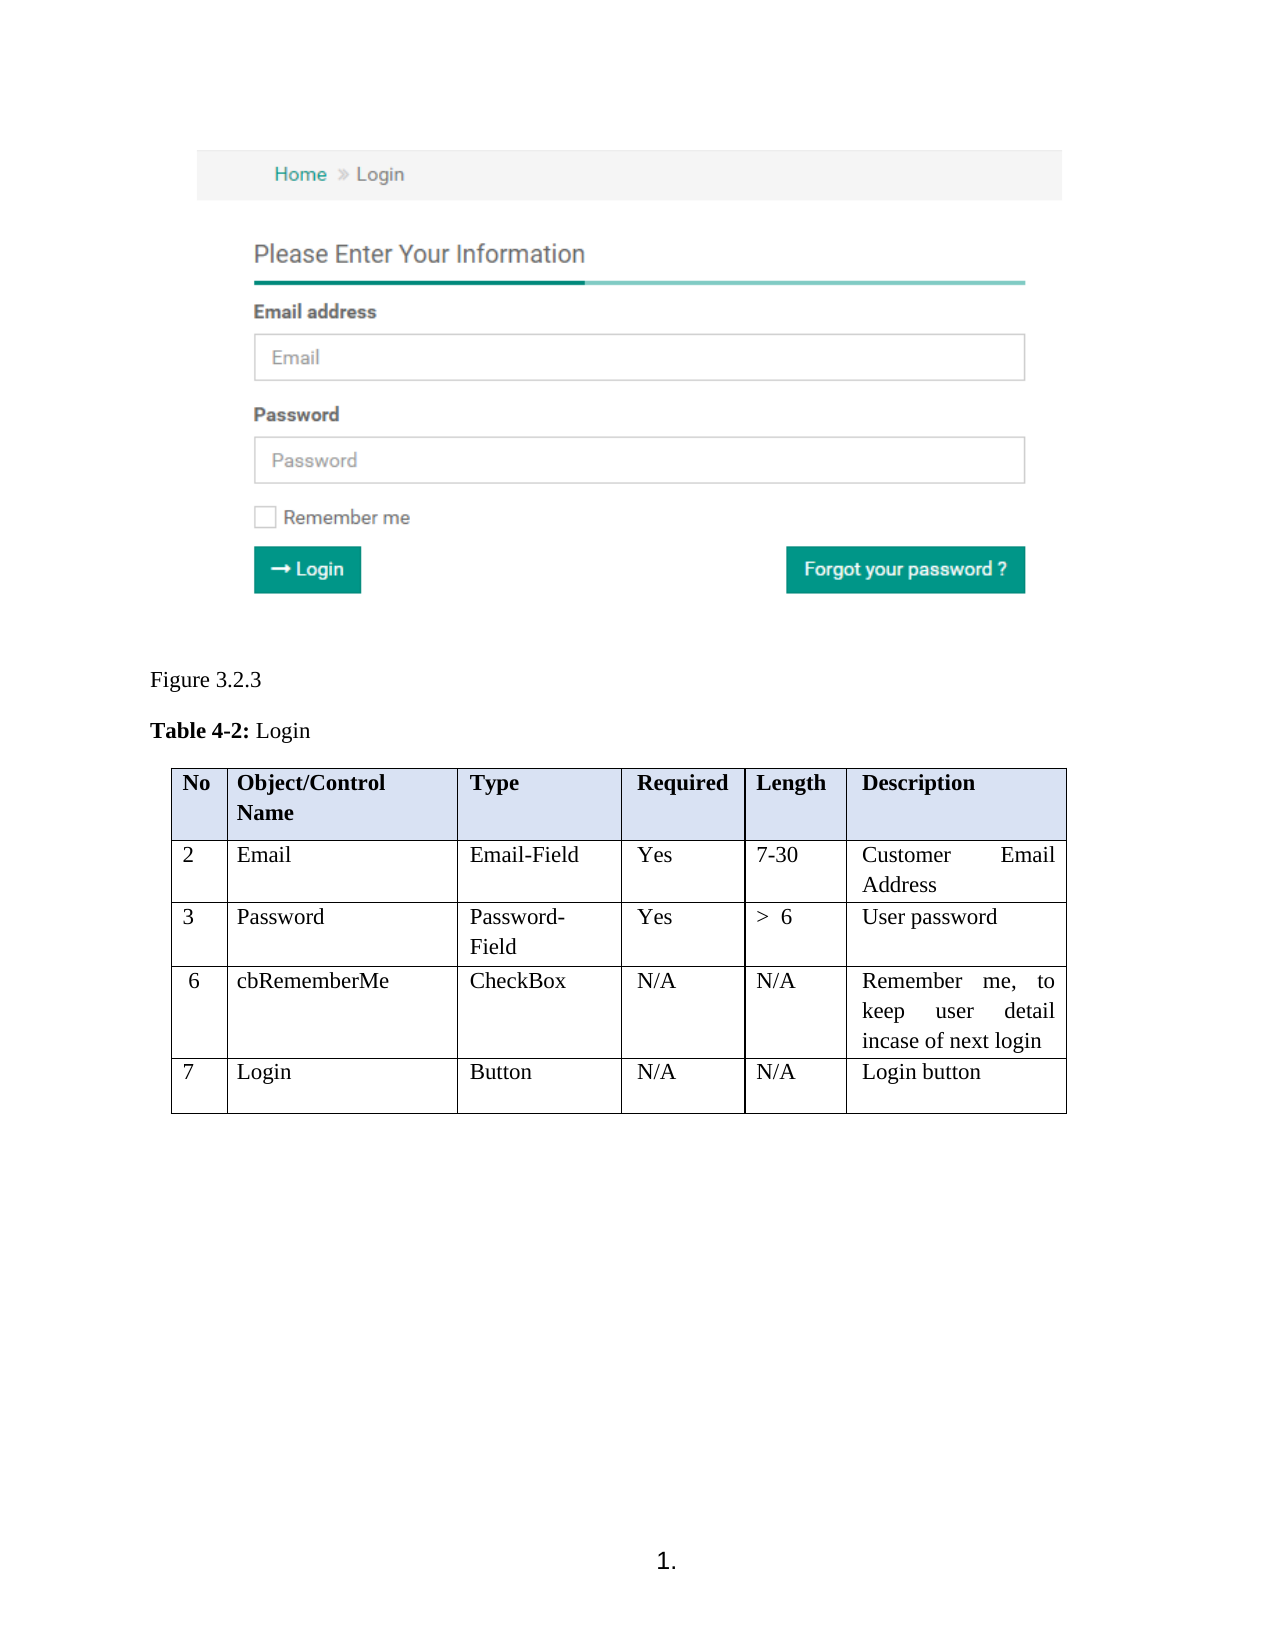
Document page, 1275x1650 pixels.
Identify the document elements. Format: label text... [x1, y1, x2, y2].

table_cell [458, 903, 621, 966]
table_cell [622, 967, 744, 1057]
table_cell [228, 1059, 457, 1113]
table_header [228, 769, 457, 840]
text Figure 3.2.3 [150, 666, 1125, 692]
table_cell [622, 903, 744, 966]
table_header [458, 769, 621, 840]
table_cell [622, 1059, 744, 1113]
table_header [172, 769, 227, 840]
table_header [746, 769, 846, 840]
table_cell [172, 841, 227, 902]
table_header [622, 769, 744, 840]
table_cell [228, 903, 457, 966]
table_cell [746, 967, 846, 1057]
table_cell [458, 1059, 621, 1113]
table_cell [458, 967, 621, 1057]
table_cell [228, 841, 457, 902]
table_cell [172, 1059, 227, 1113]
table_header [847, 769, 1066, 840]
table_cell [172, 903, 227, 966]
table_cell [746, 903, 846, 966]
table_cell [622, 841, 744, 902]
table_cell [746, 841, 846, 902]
text Table 4-2: Login [150, 717, 1125, 743]
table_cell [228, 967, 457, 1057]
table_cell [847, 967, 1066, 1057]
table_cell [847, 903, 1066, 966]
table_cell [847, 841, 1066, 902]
picture [196, 150, 1063, 641]
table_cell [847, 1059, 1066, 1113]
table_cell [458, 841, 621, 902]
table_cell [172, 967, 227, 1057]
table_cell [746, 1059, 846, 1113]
